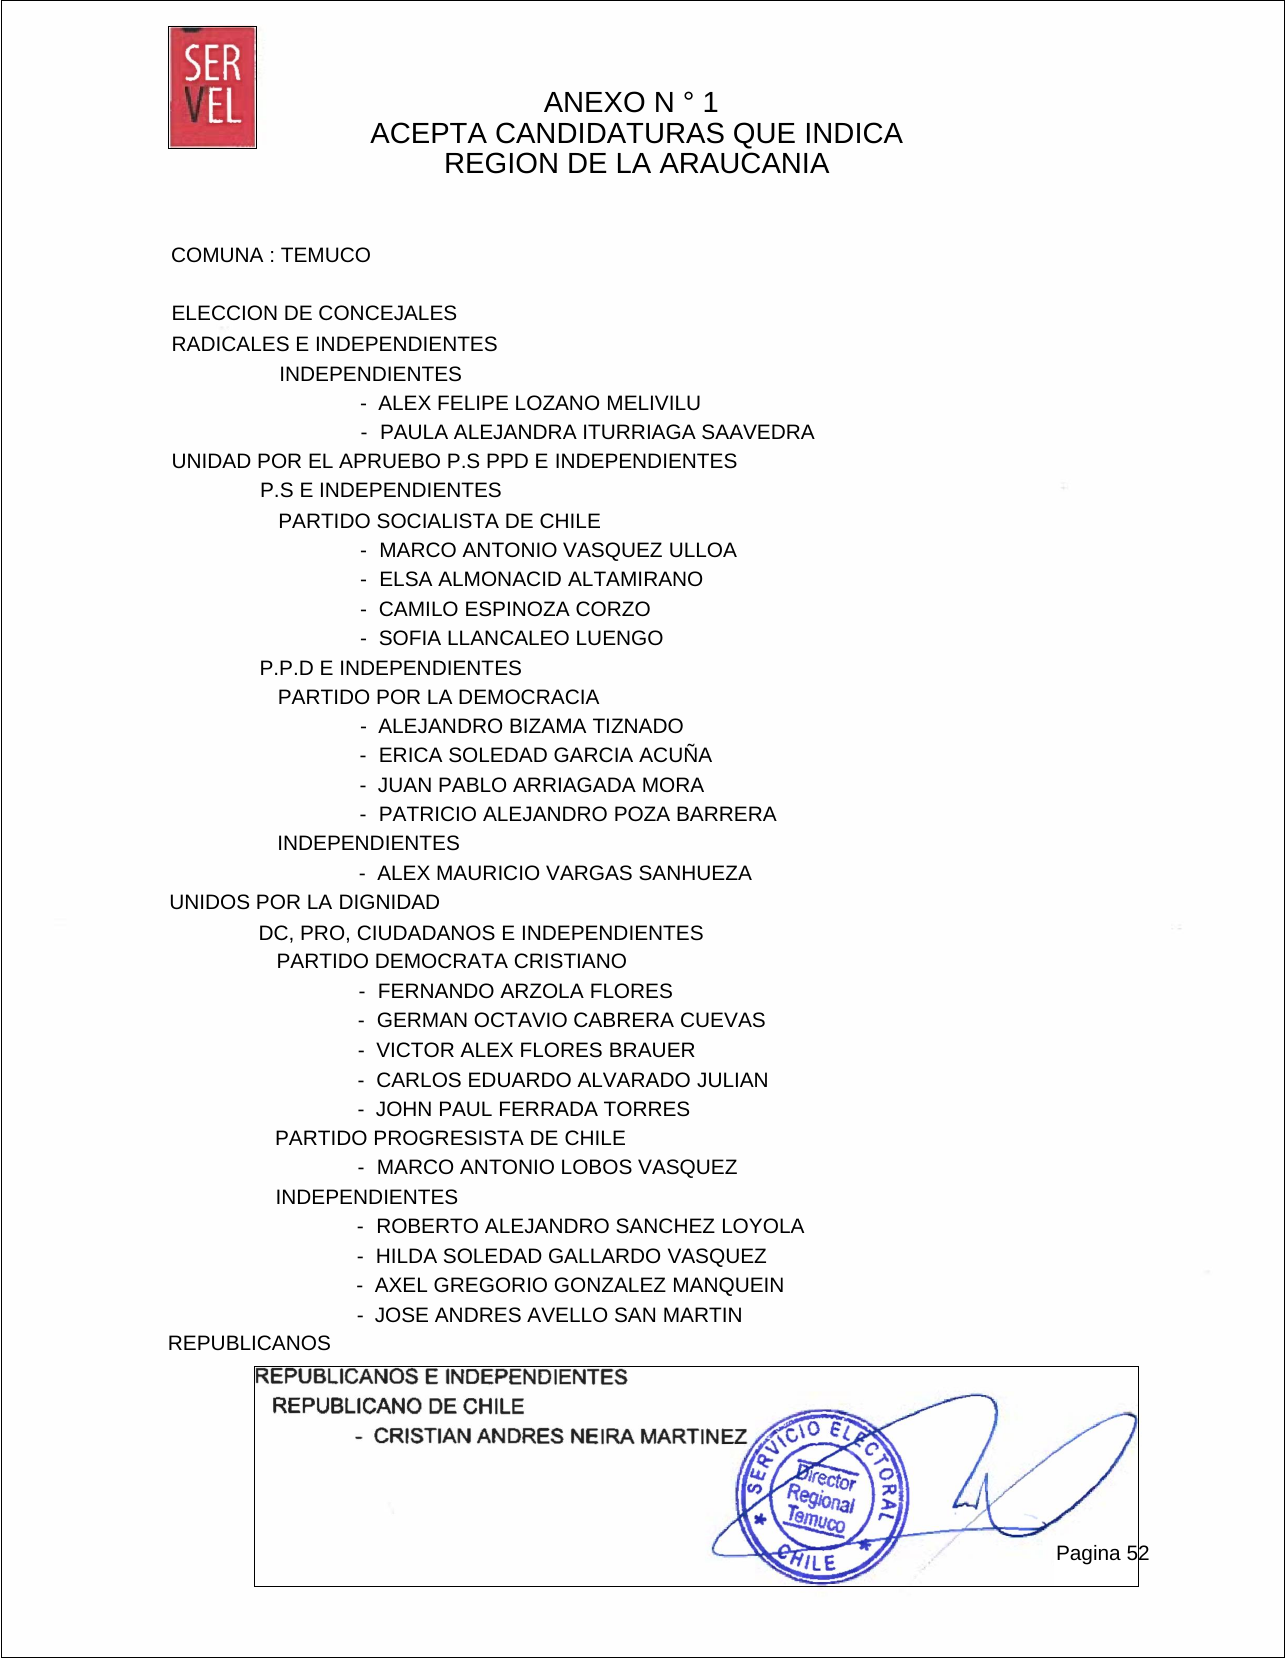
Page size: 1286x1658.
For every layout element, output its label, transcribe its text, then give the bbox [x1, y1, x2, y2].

list ERICA SOLEDAD GARCIA ACUÑA [359, 743, 1160, 767]
text DC, PRO, CIUDADANOS E INDEPENDIENTES PARTIDO DEMOCRATA CRISTIANO [258, 920, 706, 973]
list AXEL GREGORIO GONZALEZ MANQUEIN [356, 1273, 1160, 1297]
text PARTIDO SOCIALISTA DE CHILE [278, 508, 1160, 532]
list SOFIA LLANCALEO LUENGO [360, 626, 1160, 649]
list PATRICIO ALEJANDRO POZA BARRERA INDEPENDIENTES [277, 802, 778, 855]
list ALEX FELIPE LOZANO MELIVILU [360, 391, 1160, 415]
list JOHN PAUL FERRADA TORRES PARTIDO PROGRESISTA DE CHILE [275, 1097, 691, 1150]
list JUAN PABLO ARRIAGADA MORA [359, 772, 1160, 796]
text P.S E INDEPENDIENTES [260, 478, 1160, 502]
list CAMILO ESPINOZA CORZO [360, 596, 1160, 620]
list JOSE ANDRES AVELLO SAN MARTIN [357, 1302, 1160, 1326]
list ALEX MAURICIO VARGAS SANHUEZA UNIDOS POR LA DIGNIDAD [169, 861, 753, 914]
text REPUBLICANOS [168, 1331, 1160, 1354]
text COMUNA : TEMUCO ELECCION DE CONCEJALES [171, 208, 459, 325]
list ELSA ALMONACID ALTAMIRANO [360, 567, 1160, 591]
list GERMAN OCTAVIO CABRERA CUEVAS [358, 1008, 1160, 1032]
list HILDA SOLEDAD GALLARDO VASQUEZ [357, 1243, 1160, 1267]
list VICTOR ALEX FLORES BRAUER [358, 1038, 1160, 1062]
list MARCO ANTONIO LOBOS VASQUEZ INDEPENDIENTES [275, 1155, 738, 1208]
list ROBERTO ALEJANDRO SANCHEZ LOYOLA [357, 1214, 1160, 1238]
text INDEPENDIENTES [279, 362, 1160, 386]
list CARLOS EDUARDO ALVARADO JULIAN [357, 1068, 1160, 1092]
text RADICALES E INDEPENDIENTES [171, 331, 1160, 355]
text ANEXO N ° 1 [356, 88, 906, 119]
list PAULA ALEJANDRA ITURRIAGA SAAVEDRA UNIDAD POR EL APRUEBO P.S PPD E INDEPENDIENTES [171, 420, 816, 473]
list ALEJANDRO BIZAMA TIZNADO [360, 714, 1160, 738]
text Pagina 52 [156, 1541, 1149, 1564]
list FERNANDO ARZOLA FLORES [358, 979, 1160, 1003]
list MARCO ANTONIO VASQUEZ ULLOA [360, 538, 1160, 562]
text ACEPTA CANDIDATURAS QUE INDICA REGION DE LA ARAUCANIA [368, 120, 906, 179]
picture [2, 1, 1284, 1657]
text P.P.D E INDEPENDIENTES PARTIDO POR LA DEMOCRACIA [259, 655, 602, 709]
